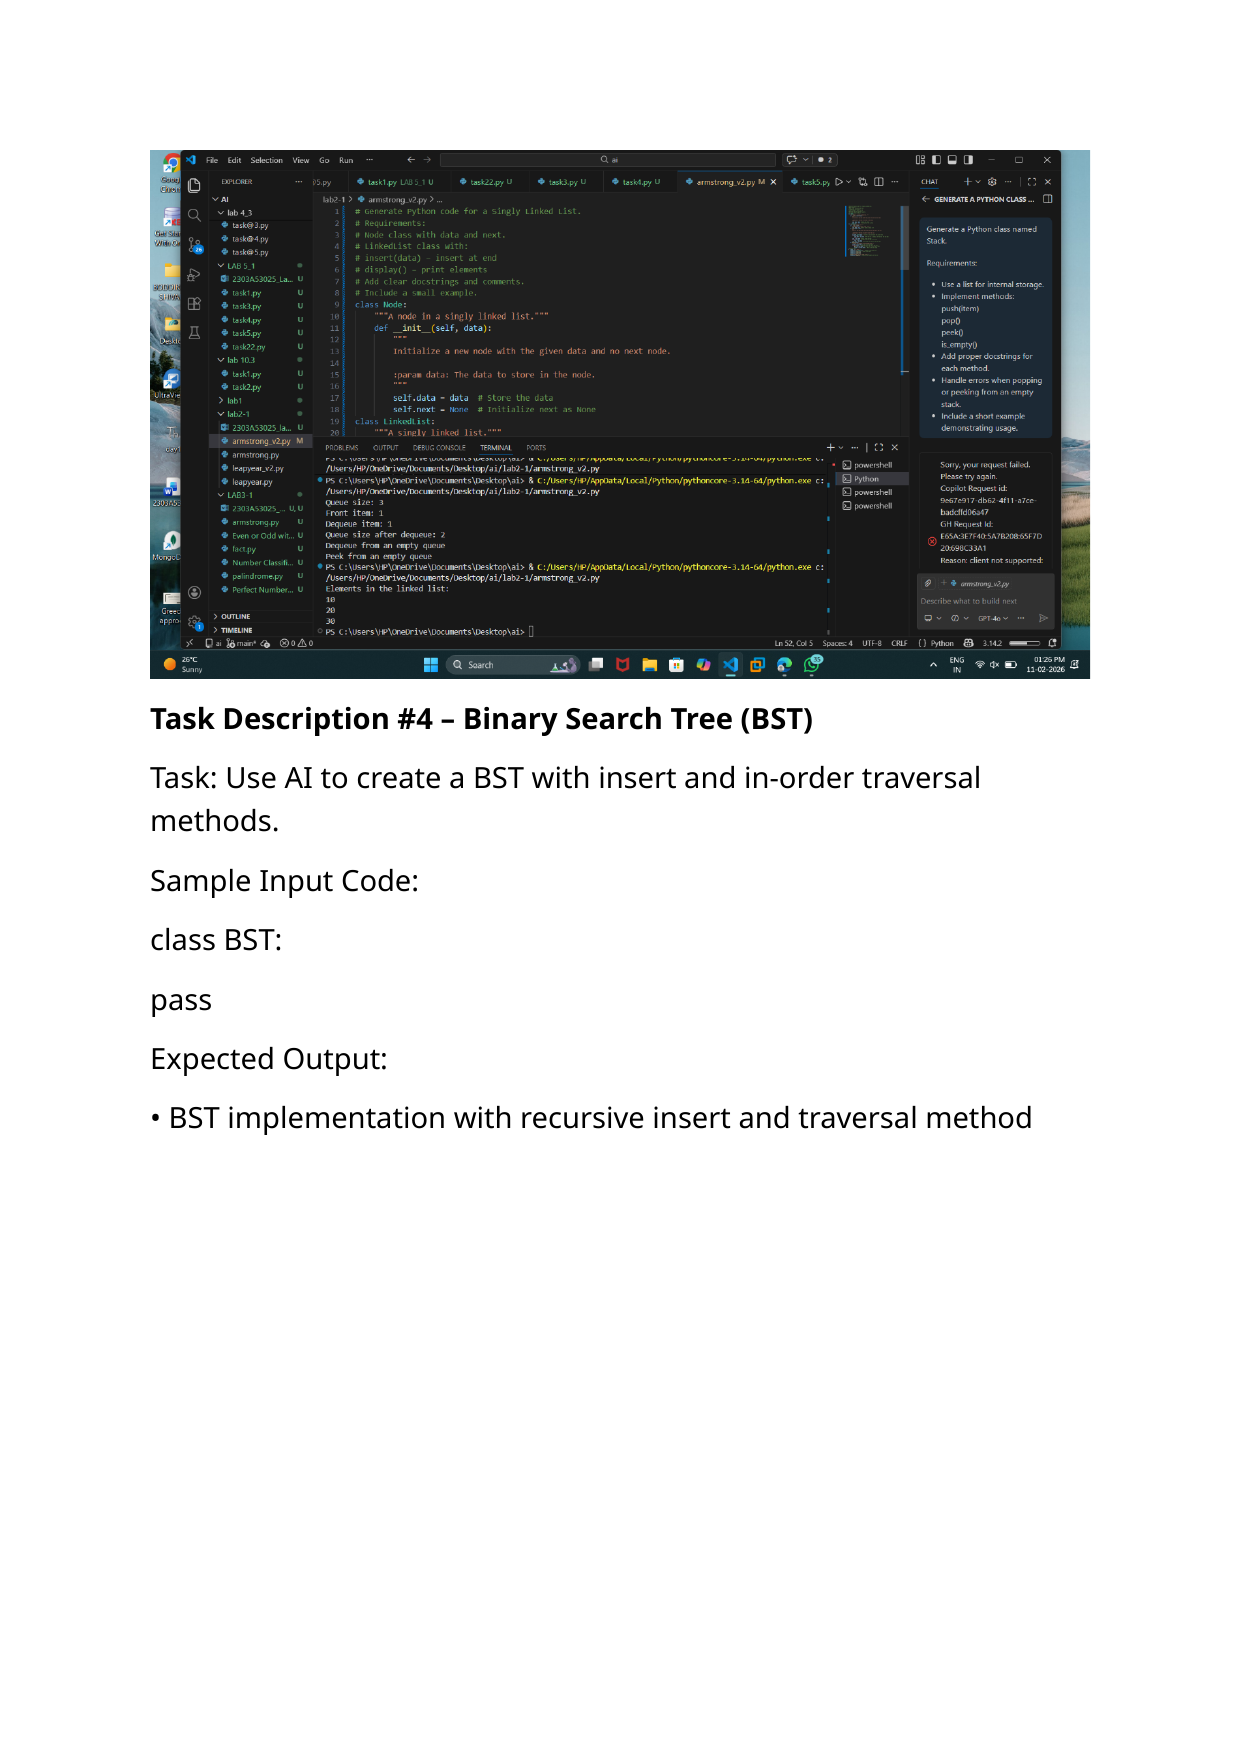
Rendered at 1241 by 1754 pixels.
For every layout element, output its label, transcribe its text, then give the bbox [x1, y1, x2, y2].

text pass [150, 979, 1090, 1018]
text Task Description #4 – Binary Search Tree (BST) [150, 698, 1090, 738]
text • BST implementation with recursive insert and traversal method [150, 1098, 1090, 1137]
text class BST: [150, 919, 1090, 959]
text Task: Use AI to create a BST with insert and in-order traversal methods. [150, 757, 1090, 840]
picture [150, 150, 1091, 679]
text Expected Output: [150, 1038, 1090, 1078]
text Sample Input Code: [150, 860, 1090, 899]
